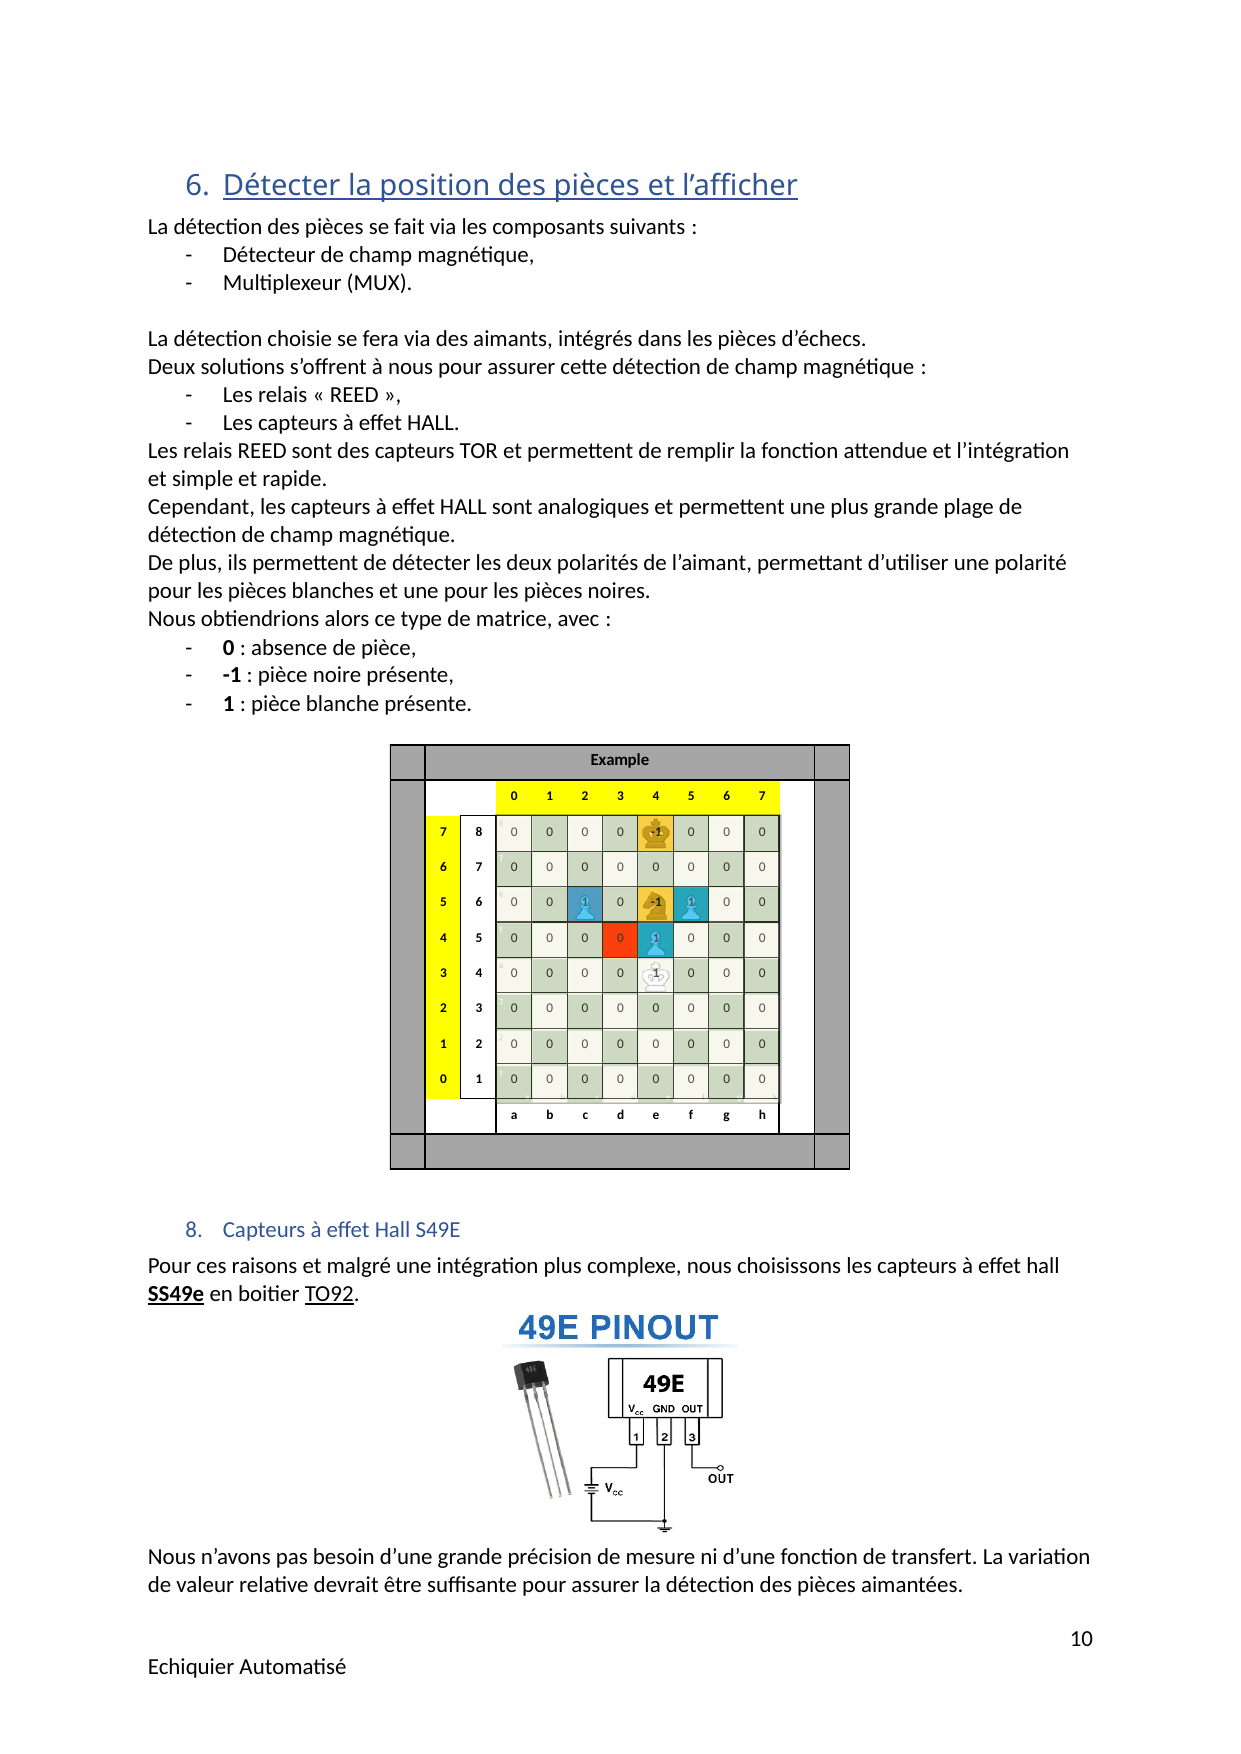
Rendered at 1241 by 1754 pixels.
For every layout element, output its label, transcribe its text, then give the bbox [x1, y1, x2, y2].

text La détection des pièces se fait via les composants suivants : [148, 212, 1093, 240]
subtitle Détecter la position des pièces et l’afficher [185, 164, 1093, 204]
list 0 : absence de pièce, [185, 633, 1093, 661]
text Nous obtiendrions alors ce type de matrice, avec : [148, 604, 1093, 633]
text De plus, ils permettent de détecter les deux polarités de l’aimant, permettant d’utiliser une polarité pour les pièces blanches et une pour les pièces noires. [148, 548, 1093, 604]
list -1 : pièce noire présente, [185, 661, 1093, 689]
text Deux solutions s’offrent à nous pour assurer cette détection de champ magnétique : [148, 352, 1093, 380]
list Détecteur de champ magnétique, [185, 240, 1093, 268]
list Les capteurs à effet HALL. [185, 408, 1093, 436]
text Cependant, les capteurs à effet HALL sont analogiques et permettent une plus grande plage de détection de champ magnétique. [148, 492, 1093, 548]
list 1 : pièce blanche présente. [185, 689, 1093, 717]
list Multiplexeur (MUX). [185, 268, 1093, 296]
list Les relais « REED », [185, 380, 1093, 408]
text Pour ces raisons et malgré une intégration plus complexe, nous choisissons les capteurs à effet hall SS49e en boitier TO92. [148, 1251, 1093, 1307]
text Nous n’avons pas besoin d’une grande précision de mesure ni d’une fonction de transfert. La variation de valeur relative devrait être suffisante pour assurer la détection des pièces aimantées. [148, 1542, 1093, 1598]
picture [502, 1307, 738, 1543]
text Les relais REED sont des capteurs TOR et permettent de remplir la fonction attendue et l’intégration et simple et rapide. [148, 436, 1093, 492]
subtitle Capteurs à effet Hall S49E [185, 1215, 1093, 1243]
text La détection choisie se fera via des aimants, intégrés dans les pièces d’échecs. [148, 324, 1093, 352]
